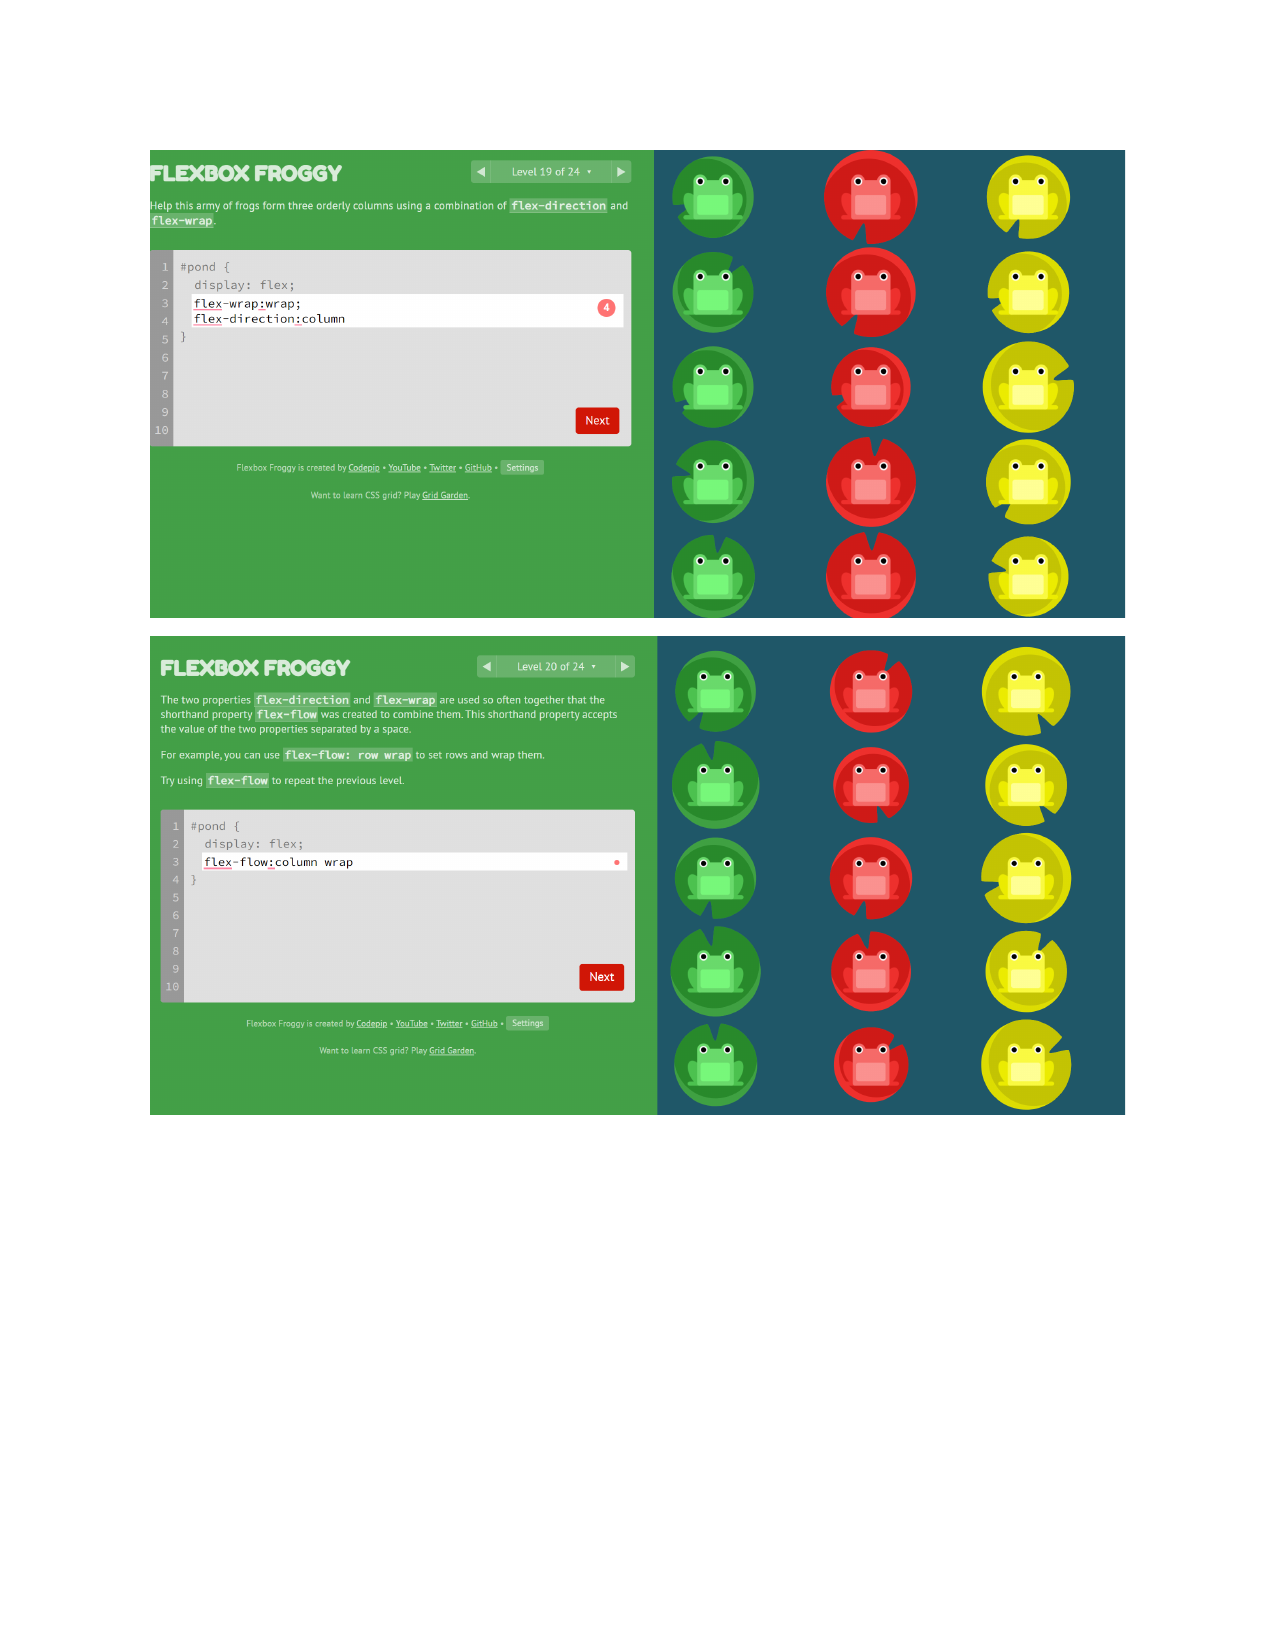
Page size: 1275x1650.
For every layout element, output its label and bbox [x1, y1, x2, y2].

picture [150, 636, 1125, 1115]
picture [150, 150, 1125, 618]
